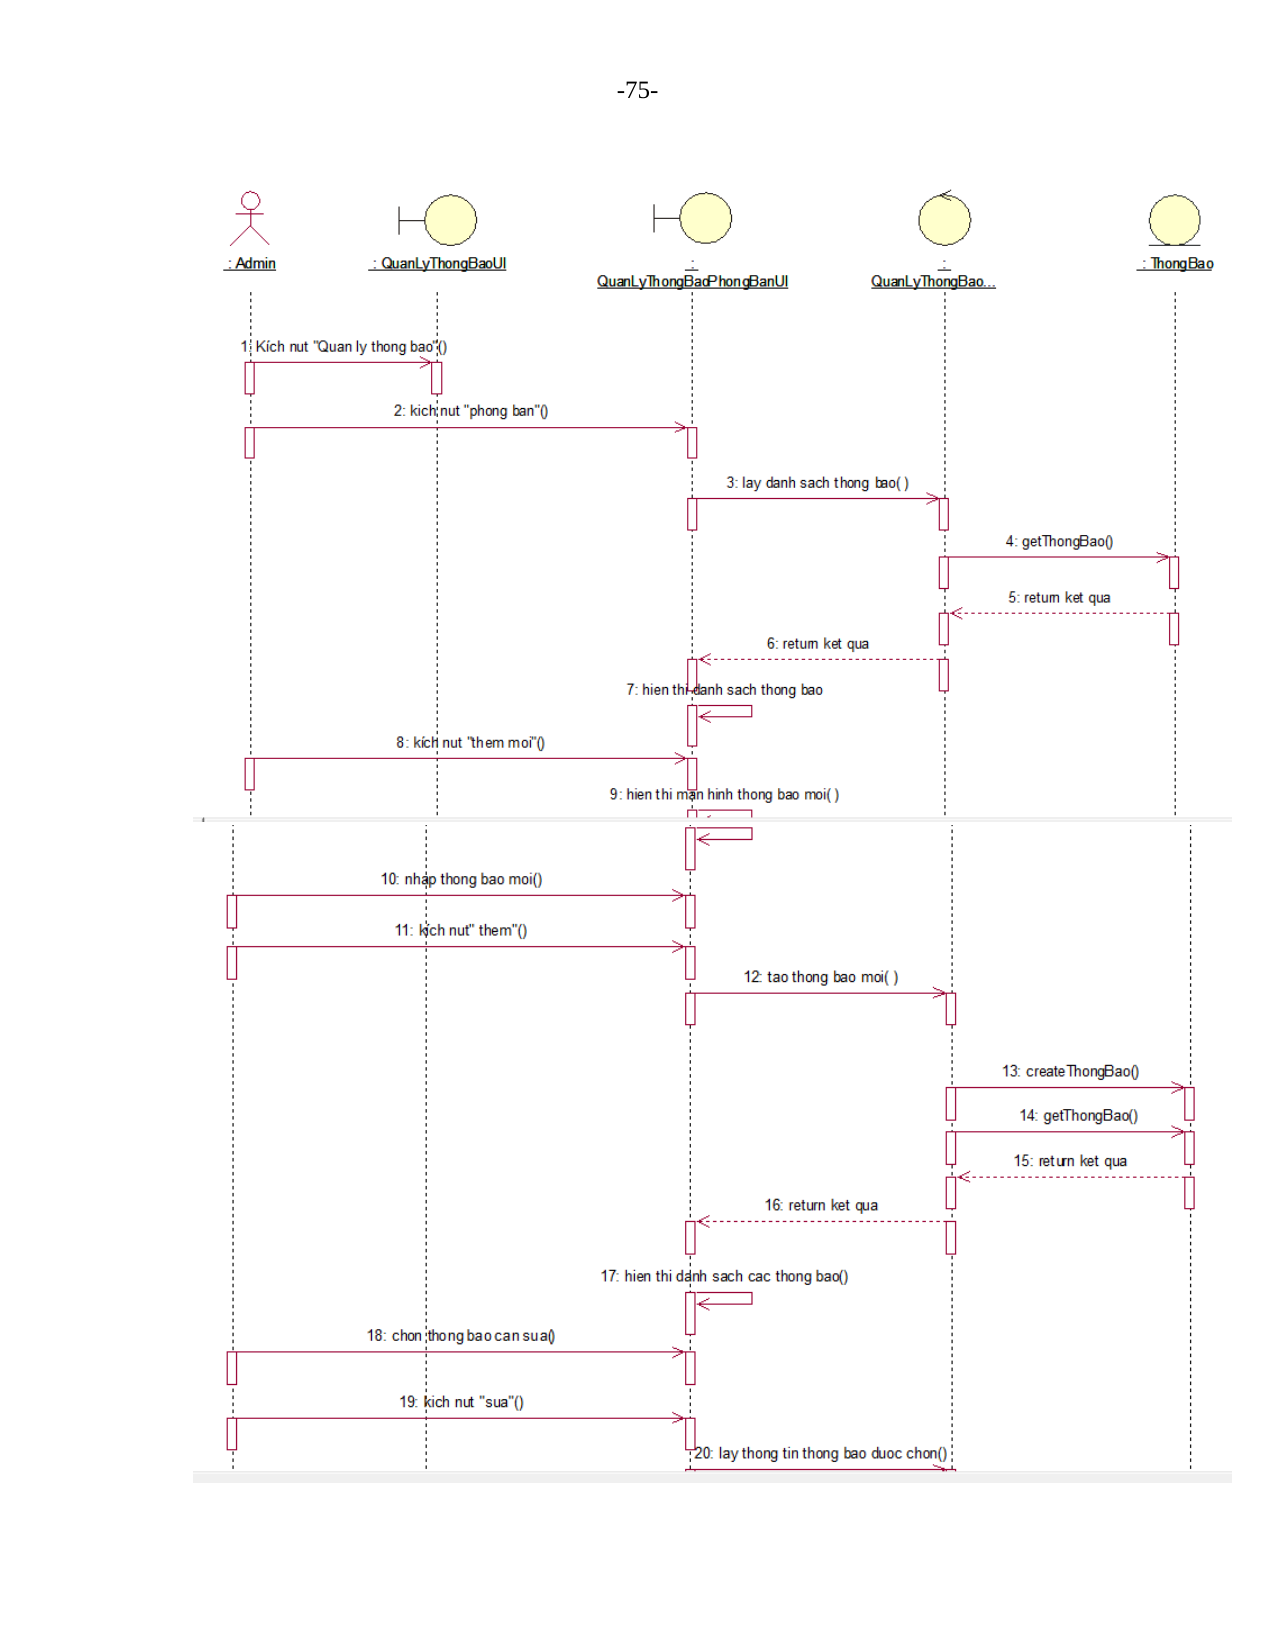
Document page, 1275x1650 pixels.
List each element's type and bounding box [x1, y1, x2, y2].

picture [193, 825, 1232, 1483]
picture [193, 183, 1232, 822]
